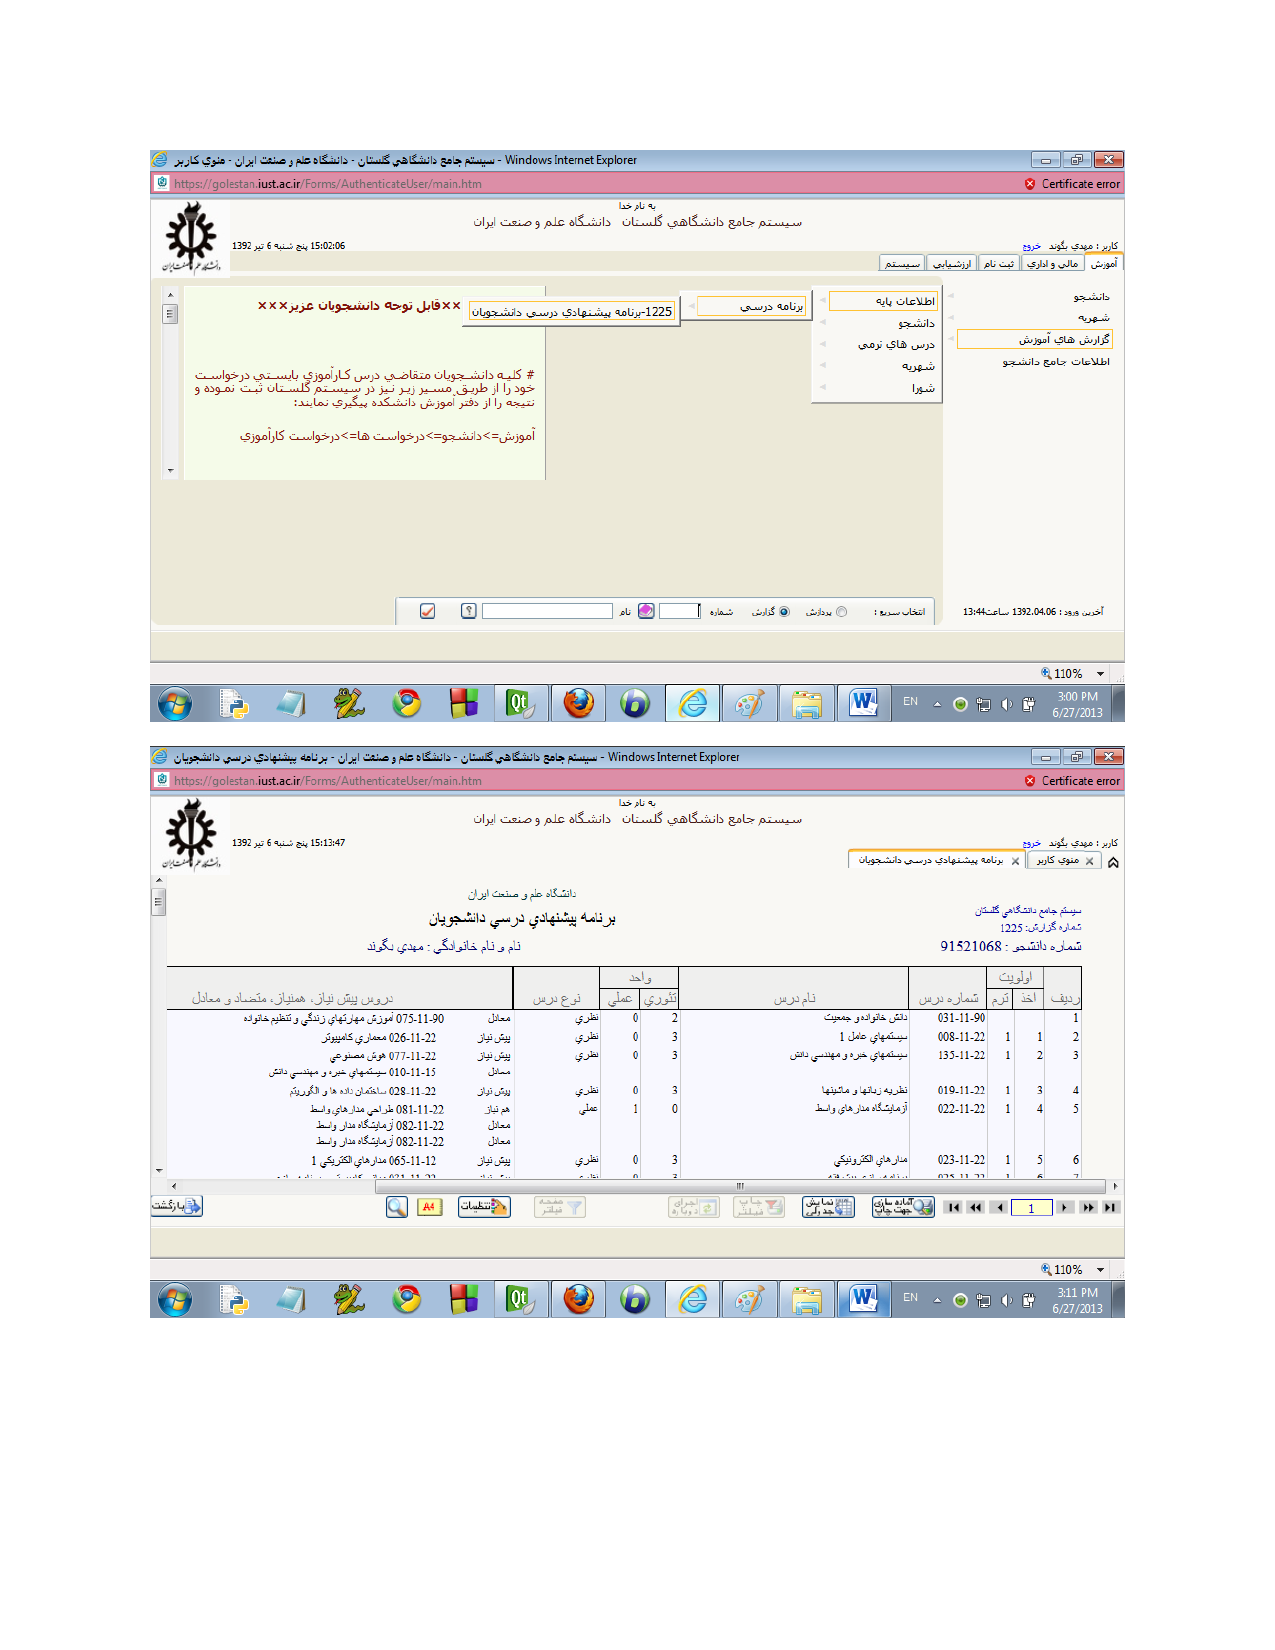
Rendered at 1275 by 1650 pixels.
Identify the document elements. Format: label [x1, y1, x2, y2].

picture [150, 150, 1125, 722]
picture [150, 746, 1125, 1318]
